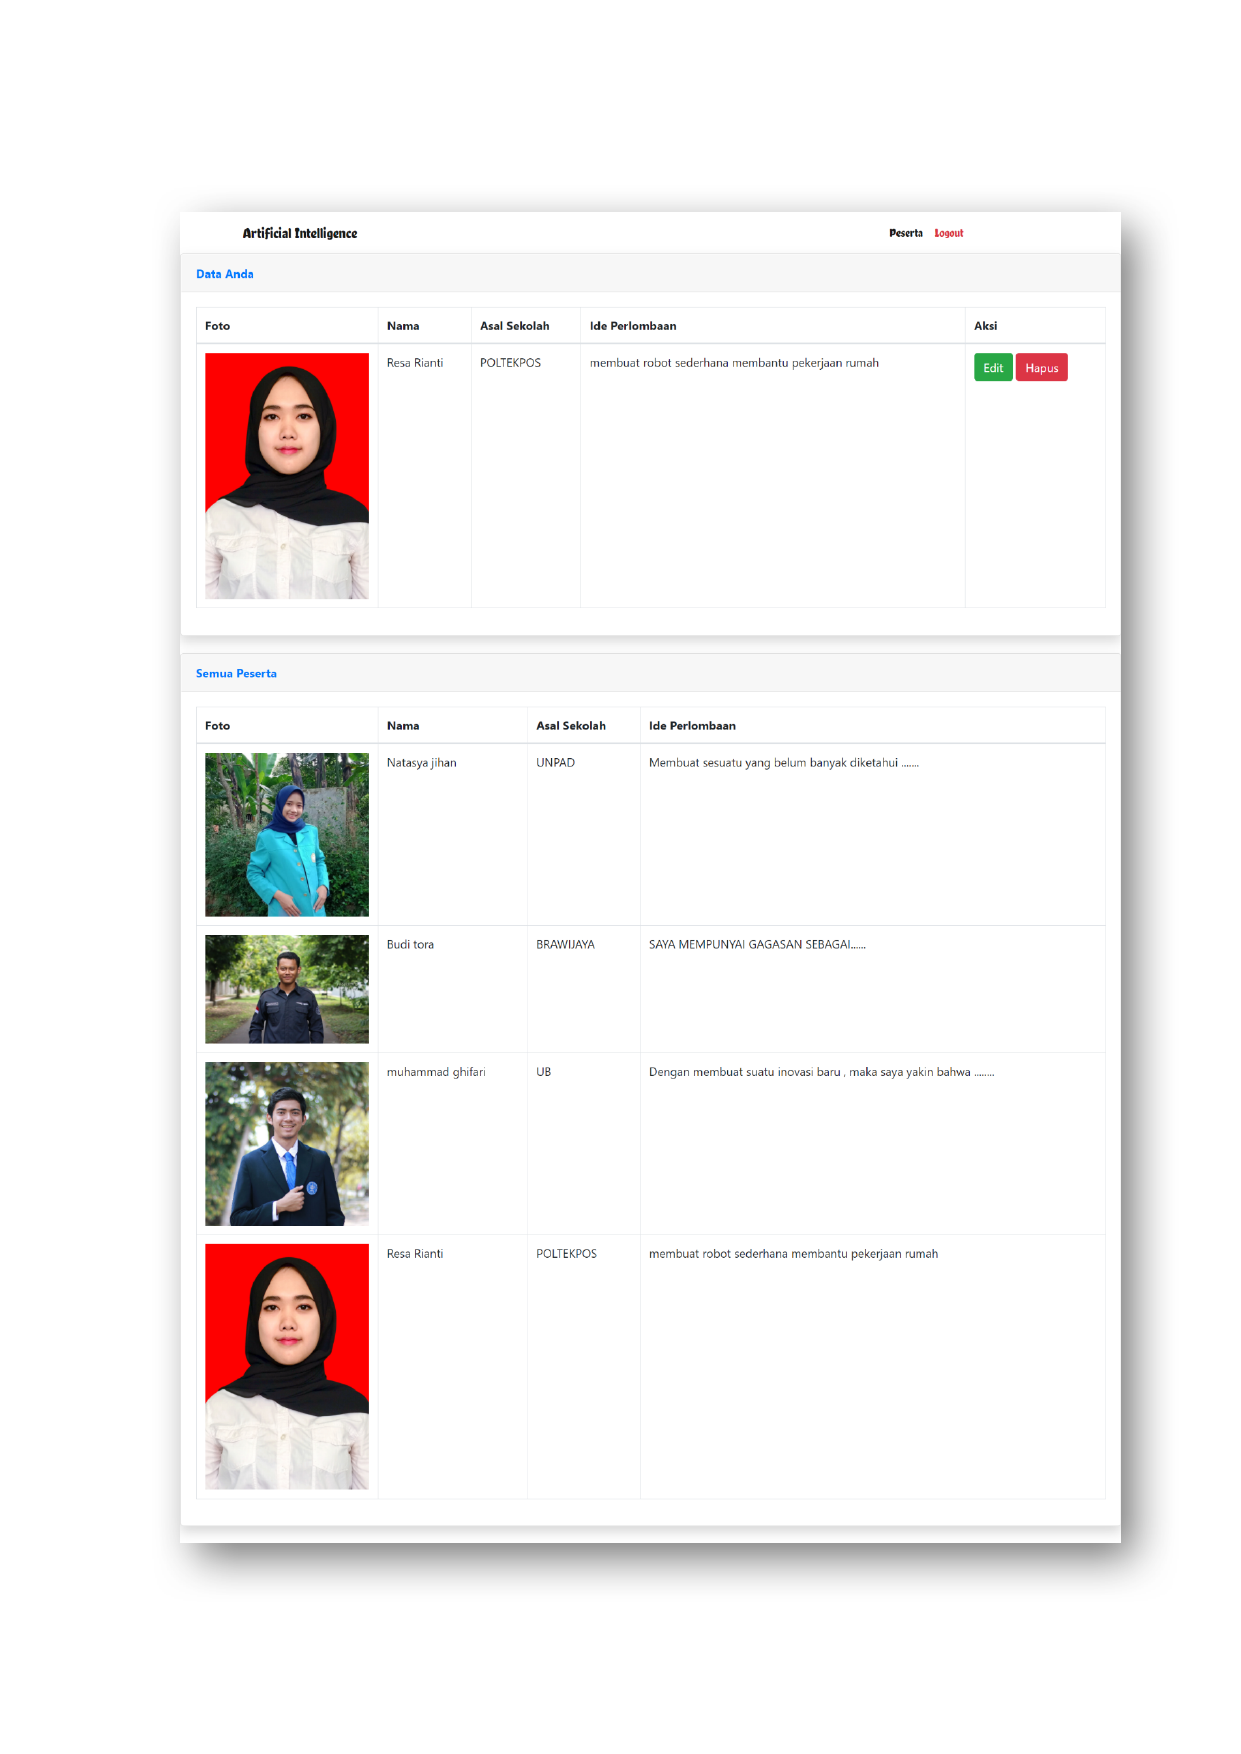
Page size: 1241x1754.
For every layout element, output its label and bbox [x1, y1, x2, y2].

picture [180, 212, 1121, 1543]
